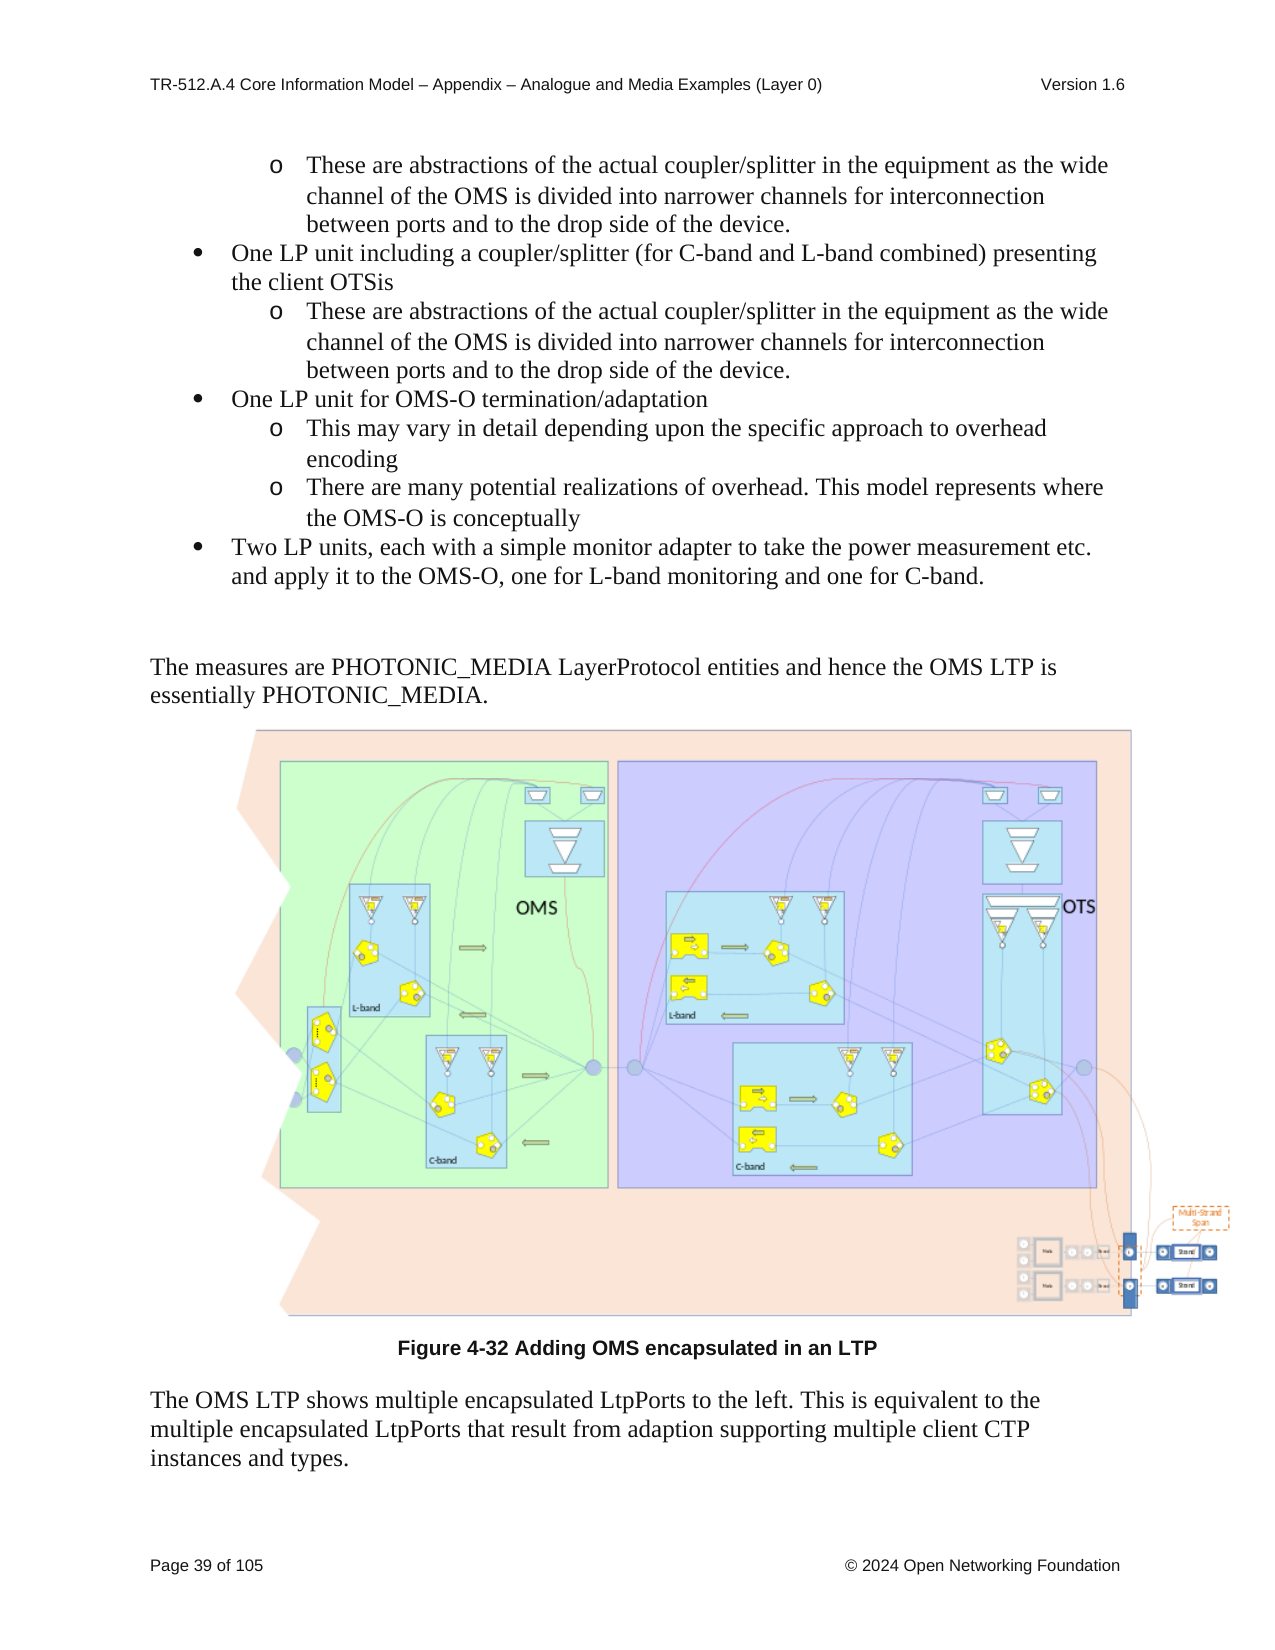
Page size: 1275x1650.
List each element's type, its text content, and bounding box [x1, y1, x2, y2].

text The measures are PHOTONIC_MEDIA LayerProtocol entities and hence the OMS LTP is essentially PHOTONIC_MEDIA. [150, 652, 1125, 709]
list One LP unit for OMS-O termination/adaptation [194, 384, 1125, 413]
list There are many potential realizations of overhead. This model represents where the OMS-O is conceptually [269, 472, 1125, 532]
list This may vary in detail depending upon the specific approach to overhead encoding [269, 413, 1125, 472]
text The OMS LTP shows multiple encapsulated LtpPorts to the left. This is equivalent to the multiple encapsulated LtpPorts that result from adaption supporting multiple client CTP instances and types. [150, 1385, 1125, 1471]
list One LP unit including a coupler/splitter (for C-band and L-band combined) presenting the client OTSis [194, 238, 1125, 296]
list These are abstractions of the actual coupler/splitter in the equipment as the wide channel of the OMS is divided into narrower channels for interconnection between ports and to the drop side of the device. [269, 296, 1125, 384]
list Two LP units, each with a simple monitor adapter to take the power measurement etc. and apply it to the OMS-O, one for L-band monitoring and one for C-band. [194, 532, 1125, 589]
list These are abstractions of the actual coupler/splitter in the equipment as the wide channel of the OMS is divided into narrower channels for interconnection between ports and to the drop side of the device. [269, 150, 1125, 238]
